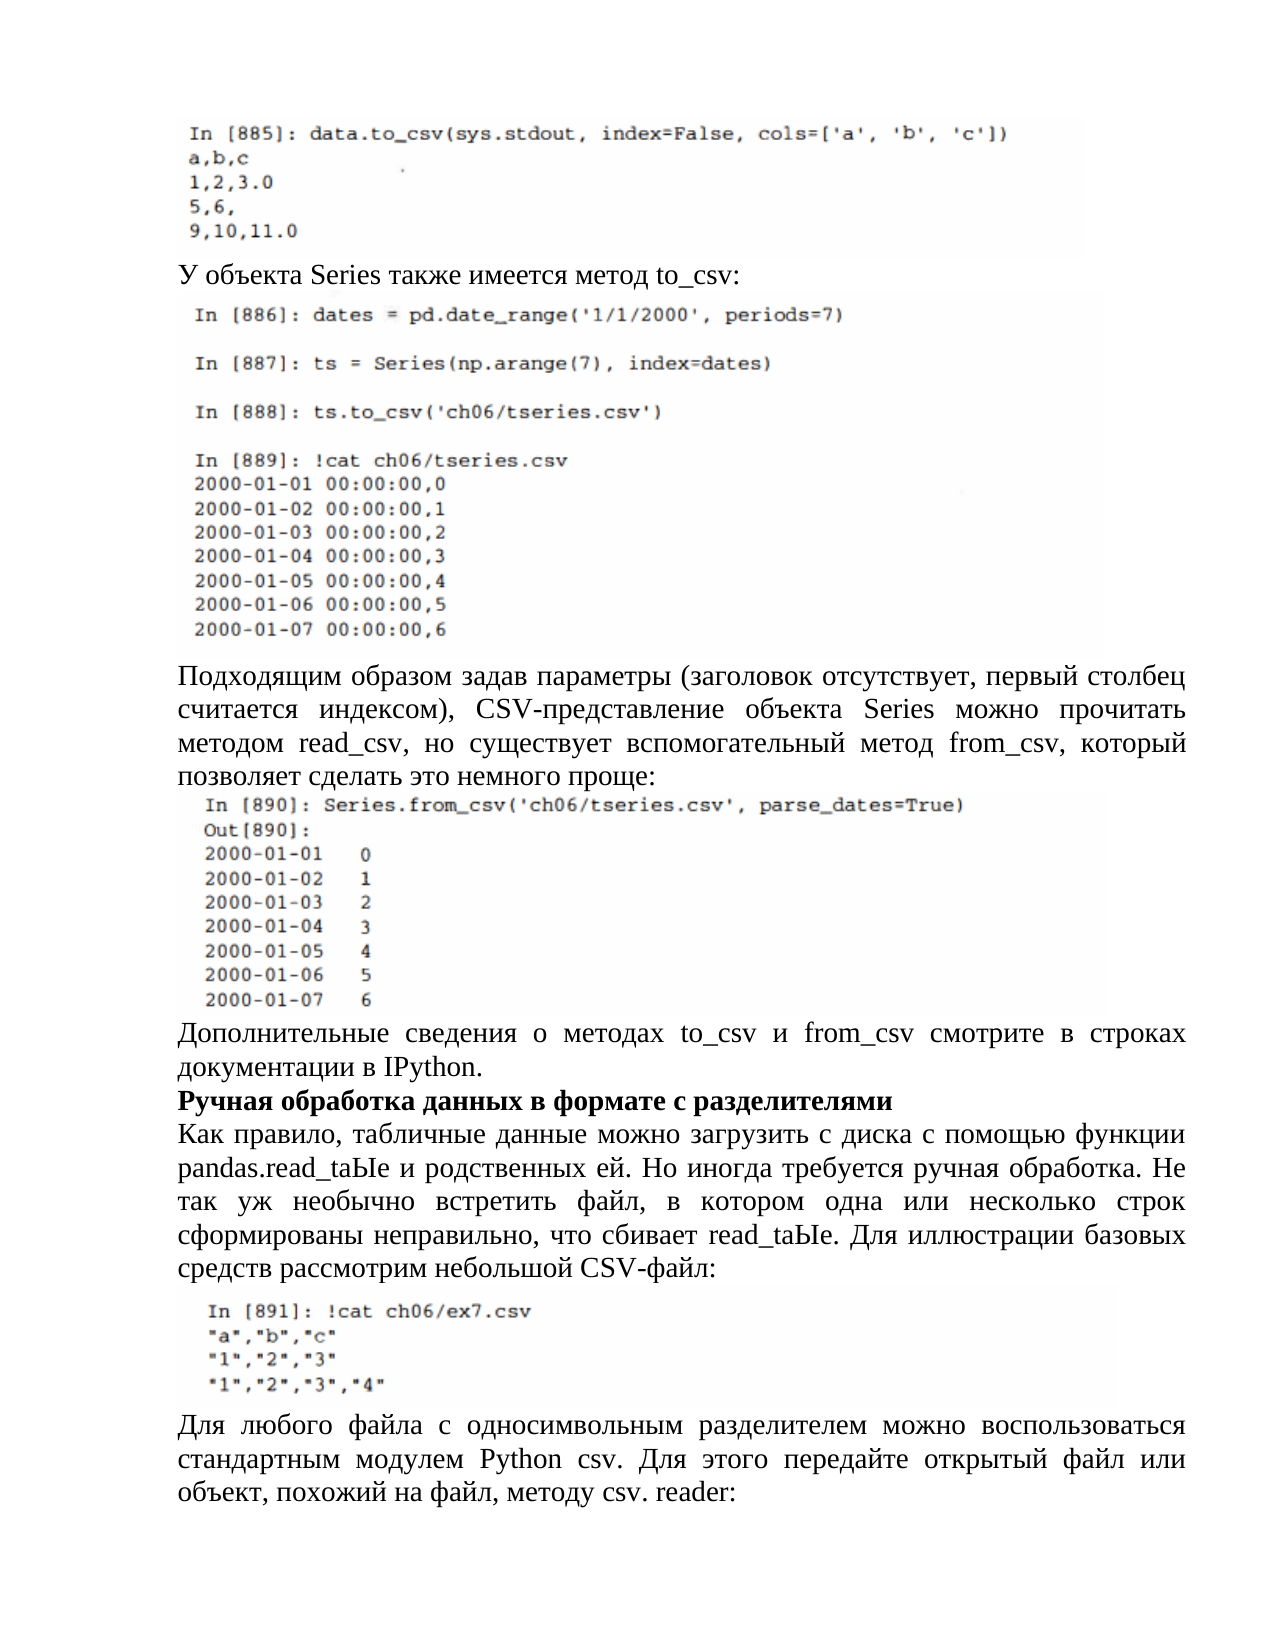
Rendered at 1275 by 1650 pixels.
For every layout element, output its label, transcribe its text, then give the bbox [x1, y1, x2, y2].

text У объекта Series также имеется метод to_csv: [177, 257, 1186, 291]
text Ручная обработка данных в формате с разделителями [177, 1083, 1186, 1116]
picture [177, 290, 1104, 658]
picture [177, 1283, 1118, 1408]
text Для любого файла с односимвольным разделителем можно воспользоваться стандартным модулем Python csv. Для этого передайте открытый файл или объект, похожий на файл, методу csv. reader: [177, 1407, 1186, 1508]
text Подходящим образом задав параметры (заголовок отсутствует, первый столбец считается индексом), СSV-представление объекта Series можно прочитать методом read_csv, но существует вспомогательный метод from_csv, который позволяет сделать это немного проще: [177, 658, 1186, 792]
text Как правило, табличные данные можно загрузить с диска с помощью функции pandas.read_taЫe и родственных ей. Но иногда требуется ручная обработка. Не так уж необычно встретить файл, в котором одна или несколько строк сформированы неправильно, что сбивает read_taЫe. Для иллюстрации базовых средств рассмотрим небольшой СSV-файл: [177, 1116, 1186, 1284]
text Дополнительные сведения о методах to_csv и from_csv смотрите в строках документации в IPython. [177, 1016, 1186, 1083]
picture [177, 118, 1087, 258]
picture [177, 792, 1107, 1016]
